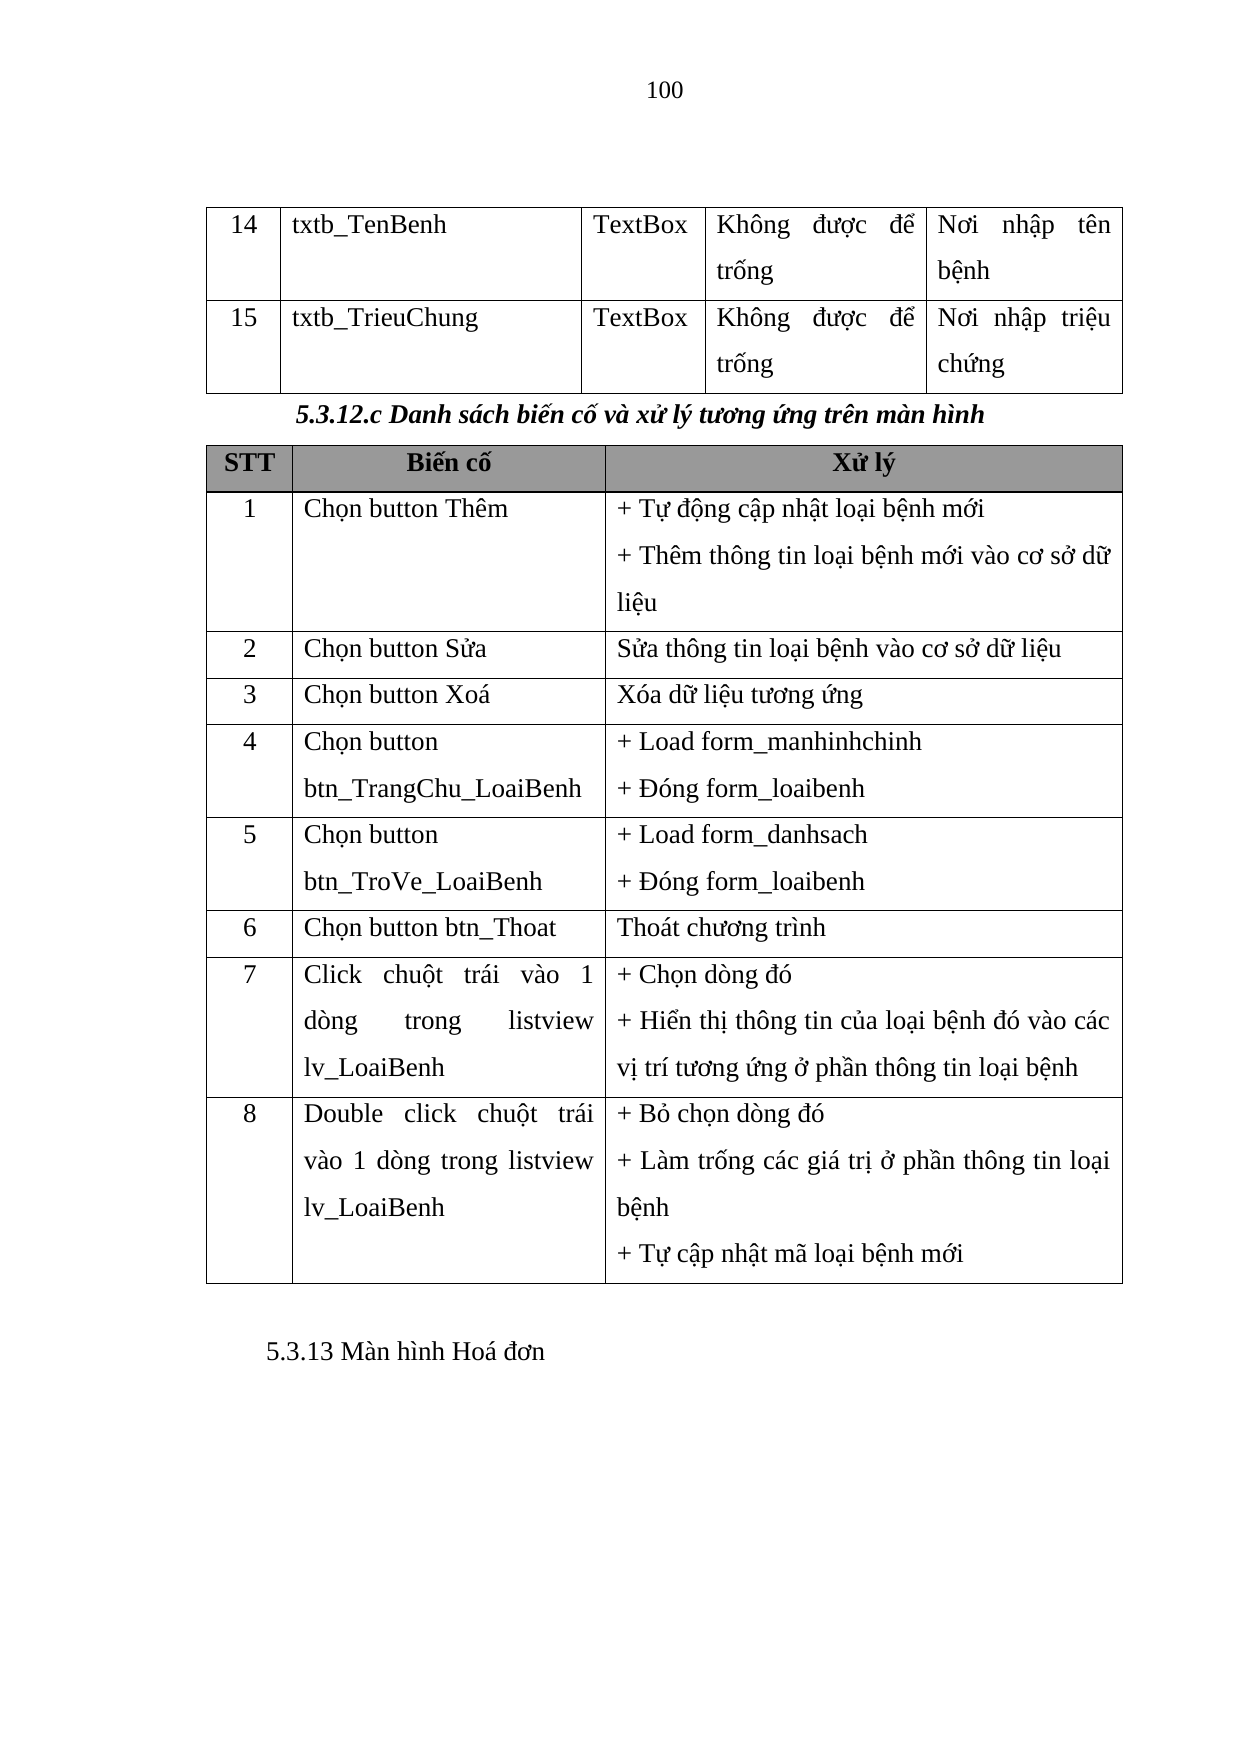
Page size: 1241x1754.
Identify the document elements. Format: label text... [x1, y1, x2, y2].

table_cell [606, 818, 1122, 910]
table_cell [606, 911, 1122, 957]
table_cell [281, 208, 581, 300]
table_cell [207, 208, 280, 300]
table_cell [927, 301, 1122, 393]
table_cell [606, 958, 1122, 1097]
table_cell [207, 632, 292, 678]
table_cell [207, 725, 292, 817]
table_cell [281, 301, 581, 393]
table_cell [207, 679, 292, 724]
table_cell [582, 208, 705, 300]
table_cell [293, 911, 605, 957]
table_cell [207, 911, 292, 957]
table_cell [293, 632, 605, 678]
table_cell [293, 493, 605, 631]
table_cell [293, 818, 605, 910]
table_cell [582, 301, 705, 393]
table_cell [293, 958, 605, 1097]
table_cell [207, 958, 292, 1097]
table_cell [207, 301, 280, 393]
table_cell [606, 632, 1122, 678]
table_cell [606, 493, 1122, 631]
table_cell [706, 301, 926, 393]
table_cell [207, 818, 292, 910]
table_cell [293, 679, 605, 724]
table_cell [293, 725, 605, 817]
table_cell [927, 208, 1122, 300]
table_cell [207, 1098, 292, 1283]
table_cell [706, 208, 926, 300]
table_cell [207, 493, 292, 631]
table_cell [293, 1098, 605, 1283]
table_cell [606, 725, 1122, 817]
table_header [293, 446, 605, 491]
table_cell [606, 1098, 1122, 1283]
subtitle Danh sách biến cố và xử lý tương ứng trên màn hình [296, 398, 1122, 429]
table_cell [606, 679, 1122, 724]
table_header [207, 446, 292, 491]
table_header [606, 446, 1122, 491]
subtitle Màn hình Hoá đơn [266, 1335, 1122, 1366]
